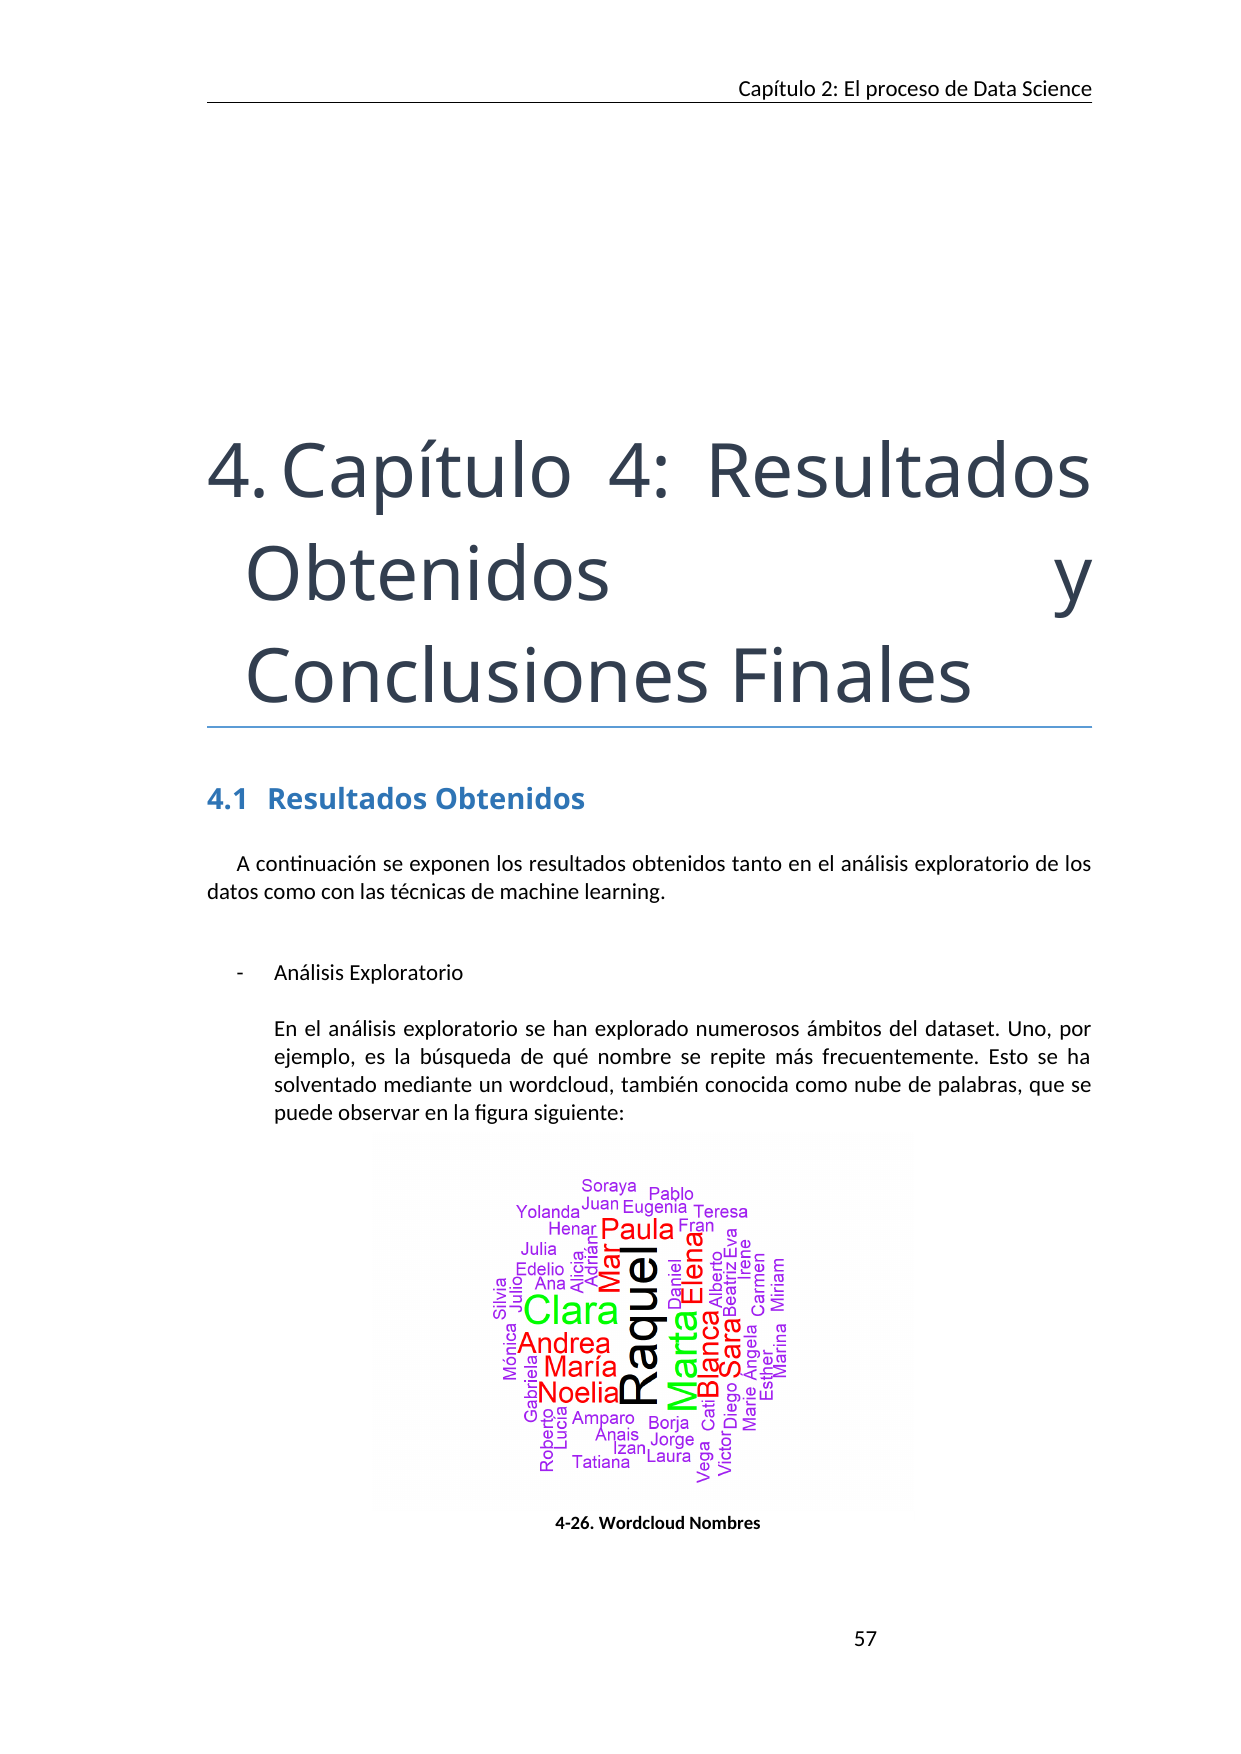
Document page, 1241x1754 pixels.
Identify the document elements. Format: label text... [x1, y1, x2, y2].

list En el análisis exploratorio se han explorado numerosos ámbitos del dataset. Uno, por ejemplo, es la búsqueda de qué nombre se repite más frecuentemente. Esto se ha solventado mediante un wordcloud, también conocida como nube de palabras, que se puede observar en la figura siguiente: [274, 1014, 1092, 1127]
picture [371, 1132, 915, 1510]
subtitle Resultados Obtenidos [207, 778, 1092, 818]
text A continuación se exponen los resultados obtenidos tanto en el análisis exploratorio de los datos como con las técnicas de machine learning. [207, 849, 1092, 905]
list Análisis Exploratorio [236, 958, 1092, 986]
subtitle Capítulo 4: Resultados Obtenidos y Conclusiones Finales [207, 418, 1092, 726]
